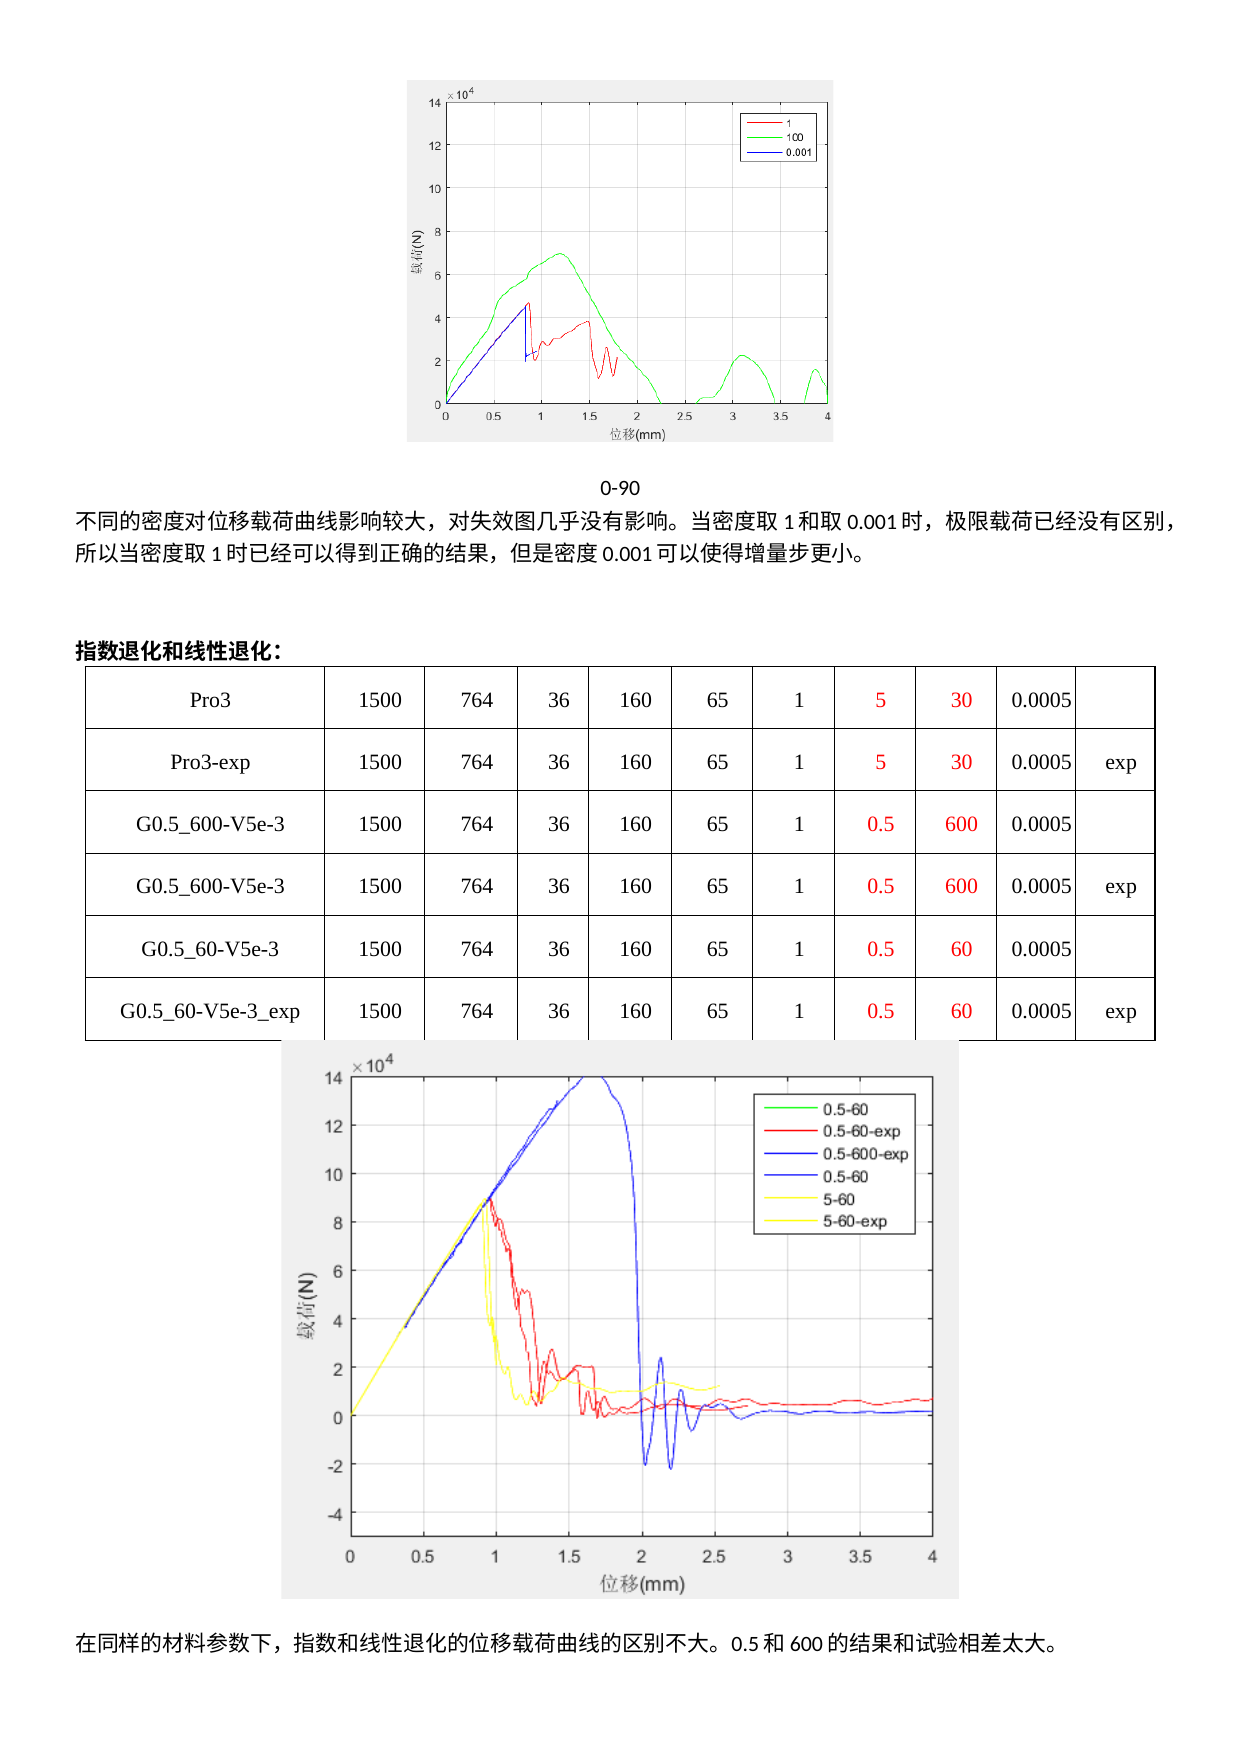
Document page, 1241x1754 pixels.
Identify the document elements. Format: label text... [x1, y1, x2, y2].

table_cell 1500 [325, 854, 424, 915]
table_cell 0.0005 [997, 791, 1075, 853]
table_cell 160 [589, 854, 671, 915]
table_cell 0.0005 [997, 729, 1075, 790]
table_cell 65 [672, 916, 752, 977]
table_cell 65 [672, 978, 752, 1039]
table_cell 160 [589, 916, 671, 977]
table_cell 0.0005 [997, 978, 1075, 1039]
picture [281, 1040, 959, 1599]
table_cell 60 [916, 916, 996, 977]
table_header 0.0005 [997, 667, 1075, 728]
table_cell 0.0005 [997, 854, 1075, 915]
table_cell 600 [916, 854, 996, 915]
table_cell 1500 [325, 916, 424, 977]
table_cell 1 [753, 791, 834, 853]
table_header 1 [753, 667, 834, 728]
table_cell 0.5 [835, 978, 915, 1039]
table_cell 1500 [325, 978, 424, 1039]
picture [406, 80, 834, 442]
table_cell G0.5_600-V5e-3 [86, 854, 324, 915]
table_cell 30 [916, 729, 996, 790]
table_cell G0.5_60-V5e-3_exp [86, 978, 324, 1039]
table_cell 36 [518, 729, 588, 790]
table_cell exp [1076, 854, 1154, 915]
table_cell 36 [518, 854, 588, 915]
table_cell 160 [589, 791, 671, 853]
table_cell G0.5_60-V5e-3 [86, 916, 324, 977]
table_cell G0.5_600-V5e-3 [86, 791, 324, 853]
table_cell 0.0005 [997, 916, 1075, 977]
table_cell [1076, 791, 1154, 853]
table_cell 1 [753, 854, 834, 915]
table_cell 65 [672, 854, 752, 915]
table_cell 36 [518, 978, 588, 1039]
table_header [1076, 667, 1154, 728]
table_cell 1 [753, 916, 834, 977]
table_cell 764 [425, 729, 517, 790]
table_header 1500 [325, 667, 424, 728]
text 不同的密度对位移载荷曲线影响较大，对失效图几乎没有影响。当密度取1和取0.001时，极限载荷已经没有区别，所以当密度取1时已经可以得到正确的结果，但是密度0.001可以使得增量步更小。 [75, 503, 1165, 568]
table_cell 1 [753, 729, 834, 790]
table_cell 160 [589, 978, 671, 1039]
table_header 160 [589, 667, 671, 728]
table_cell Pro3-exp [86, 729, 324, 790]
table_cell 36 [518, 791, 588, 853]
table_header Pro3 [86, 667, 324, 728]
table_header 30 [916, 667, 996, 728]
table_header 5 [835, 667, 915, 728]
table_cell 1500 [325, 729, 424, 790]
table_cell 60 [916, 978, 996, 1039]
table_cell 764 [425, 791, 517, 853]
table_cell 764 [425, 978, 517, 1039]
table_cell 5 [835, 729, 915, 790]
table_cell 0.5 [835, 854, 915, 915]
table_cell exp [1076, 729, 1154, 790]
table_cell 0.5 [835, 916, 915, 977]
text 指数退化和线性退化： [75, 633, 1165, 666]
table_cell 1 [753, 978, 834, 1039]
table_cell 160 [589, 729, 671, 790]
table_cell 65 [672, 729, 752, 790]
table_cell 36 [518, 916, 588, 977]
table_cell 0.5 [835, 791, 915, 853]
table_cell 600 [916, 791, 996, 853]
text 在同样的材料参数下，指数和线性退化的位移载荷曲线的区别不大。0.5和600的结果和试验相差太大。 [75, 1626, 1165, 1658]
table_header 65 [672, 667, 752, 728]
table_cell [1076, 916, 1154, 977]
table_cell 764 [425, 916, 517, 977]
table_header 764 [425, 667, 517, 728]
table_cell 1500 [325, 791, 424, 853]
table_cell 764 [425, 854, 517, 915]
text 0-90 [75, 471, 1165, 503]
table_cell exp [1076, 978, 1154, 1039]
table_header 36 [518, 667, 588, 728]
table_cell 65 [672, 791, 752, 853]
